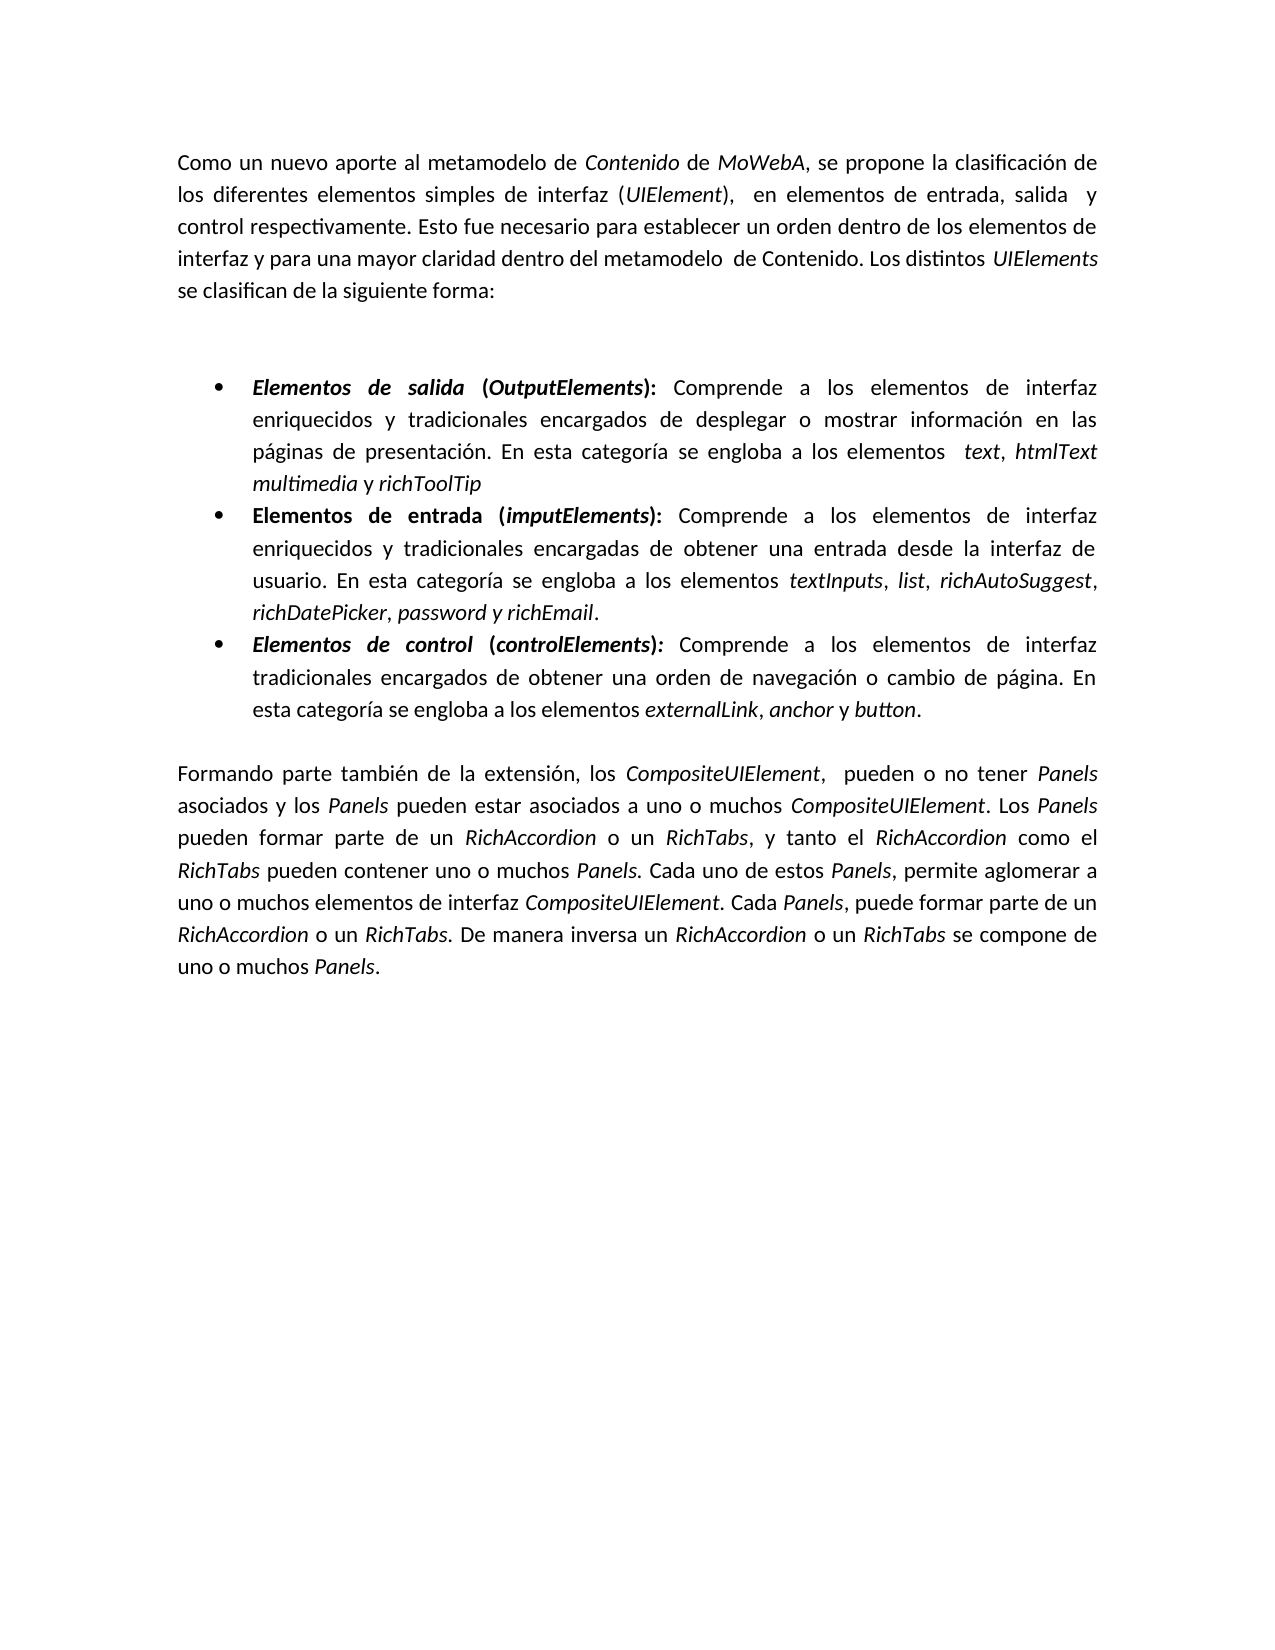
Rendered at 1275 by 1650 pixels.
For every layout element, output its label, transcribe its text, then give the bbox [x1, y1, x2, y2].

list Elementos de salida (OutputElements): Comprende a los elementos de interfaz enriquecidos y tradicionales encargados de desplegar o mostrar información en las páginas de presentación. En esta categoría se engloba a los elementos text, htmlText multimedia y richToolTip [215, 373, 1098, 497]
list Elementos de entrada (imputElements): Comprende a los elementos de interfaz enriquecidos y tradicionales encargadas de obtener una entrada desde la interfaz de usuario. En esta categoría se engloba a los elementos textInputs, list, richAutoSuggest, richDatePicker, password y richEmail. [215, 502, 1098, 626]
text Formando parte también de la extensión, los CompositeUIElement, pueden o no tener Panels asociados y los Panels pueden estar asociados a uno o muchos CompositeUIElement. Los Panels pueden formar parte de un RichAccordion o un RichTabs, y tanto el RichAccordion como el RichTabs pueden contener uno o muchos Panels. Cada uno de estos Panels, permite aglomerar a uno o muchos elementos de interfaz CompositeUIElement. Cada Panels, puede formar parte de un RichAccordion o un RichTabs. De manera inversa un RichAccordion o un RichTabs se compone de uno o muchos Panels. [177, 759, 1098, 980]
text Como un nuevo aporte al metamodelo de Contenido de MoWebA, se propone la clasificación de los diferentes elementos simples de interfaz (UIElement), en elementos de entrada, salida y control respectivamente. Esto fue necesario para establecer un orden dentro de los elementos de interfaz y para una mayor claridad dentro del metamodelo de Contenido. Los distintos UIElements se clasifican de la siguiente forma: [177, 148, 1098, 304]
list Elementos de control (controlElements): Comprende a los elementos de interfaz tradicionales encargados de obtener una orden de navegación o cambio de página. En esta categoría se engloba a los elementos externalLink, anchor y button. [215, 630, 1098, 723]
